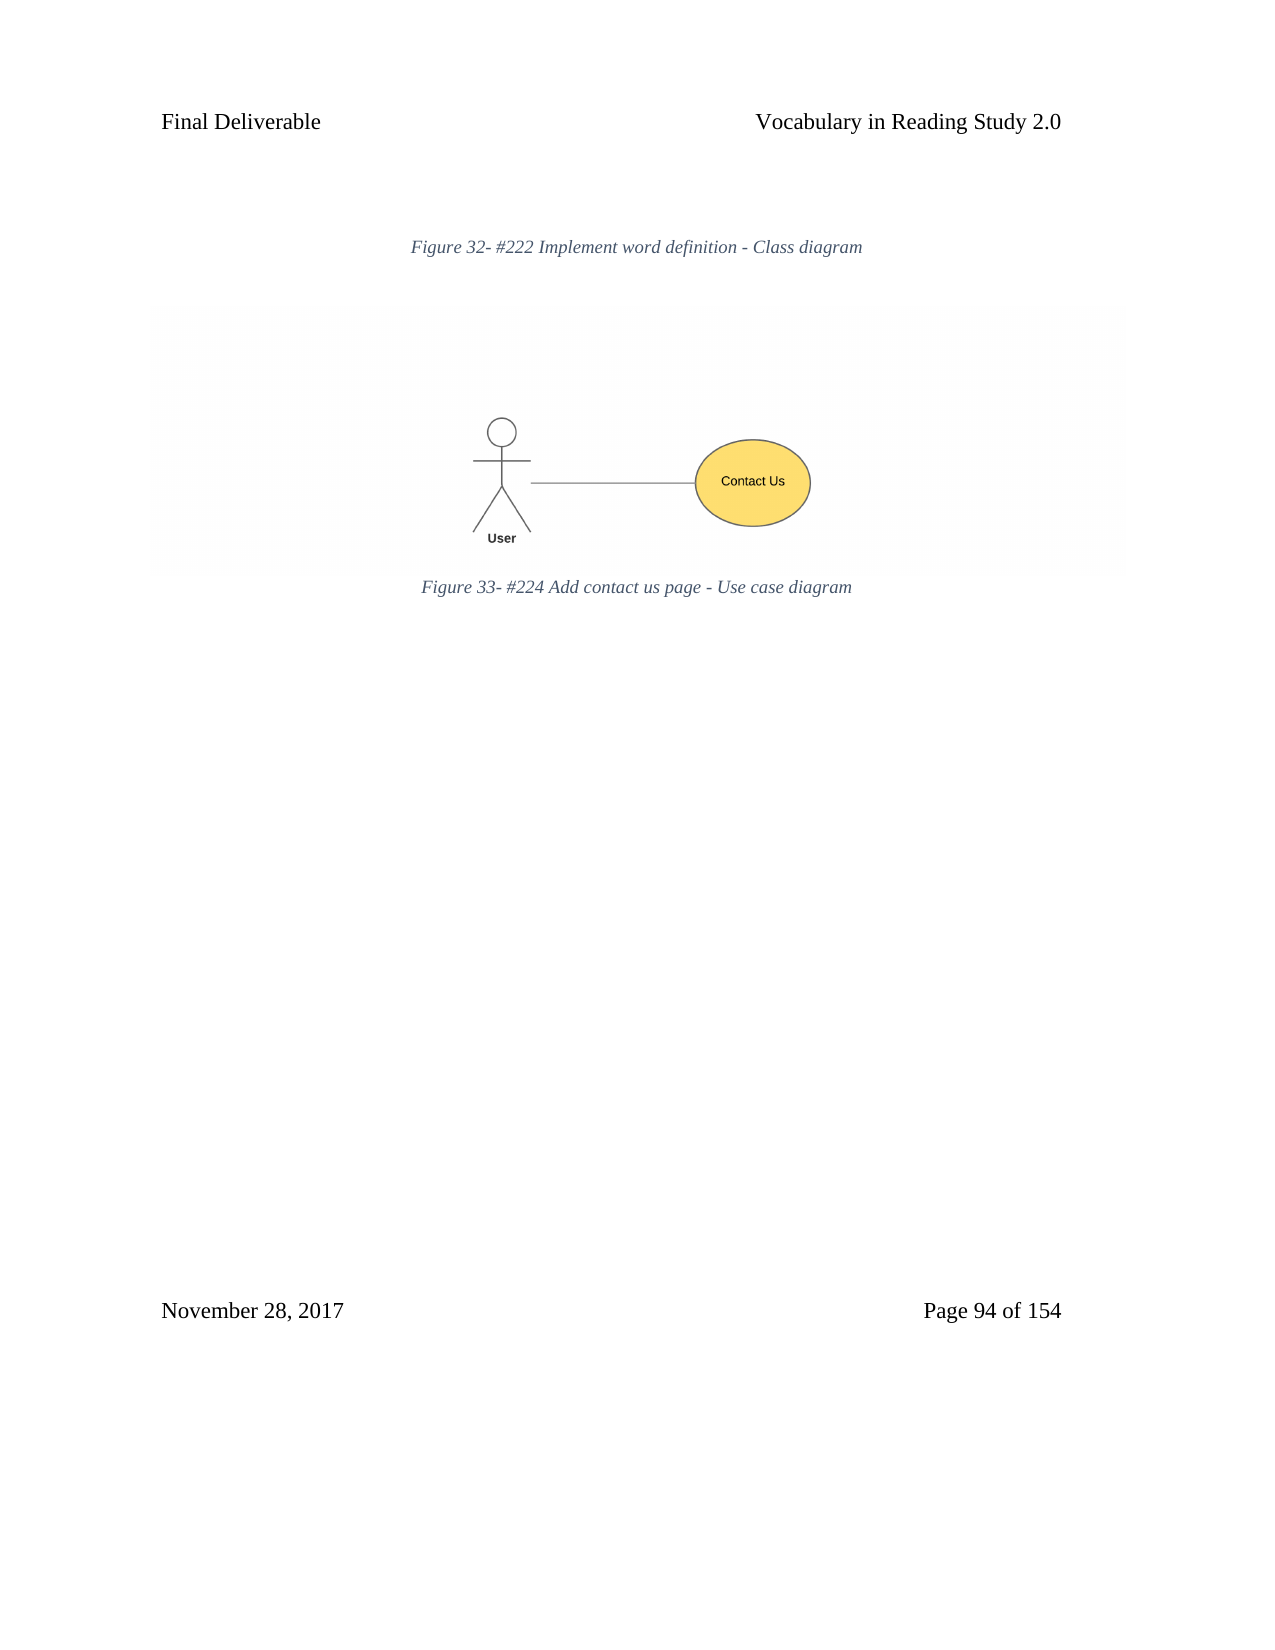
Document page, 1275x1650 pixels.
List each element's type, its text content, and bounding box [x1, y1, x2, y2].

picture [150, 306, 1125, 576]
text Figure 33- #224 Add contact us page - Use case diagram [150, 576, 1125, 597]
text Figure 32- #222 Implement word definition - Class diagram [150, 236, 1125, 257]
